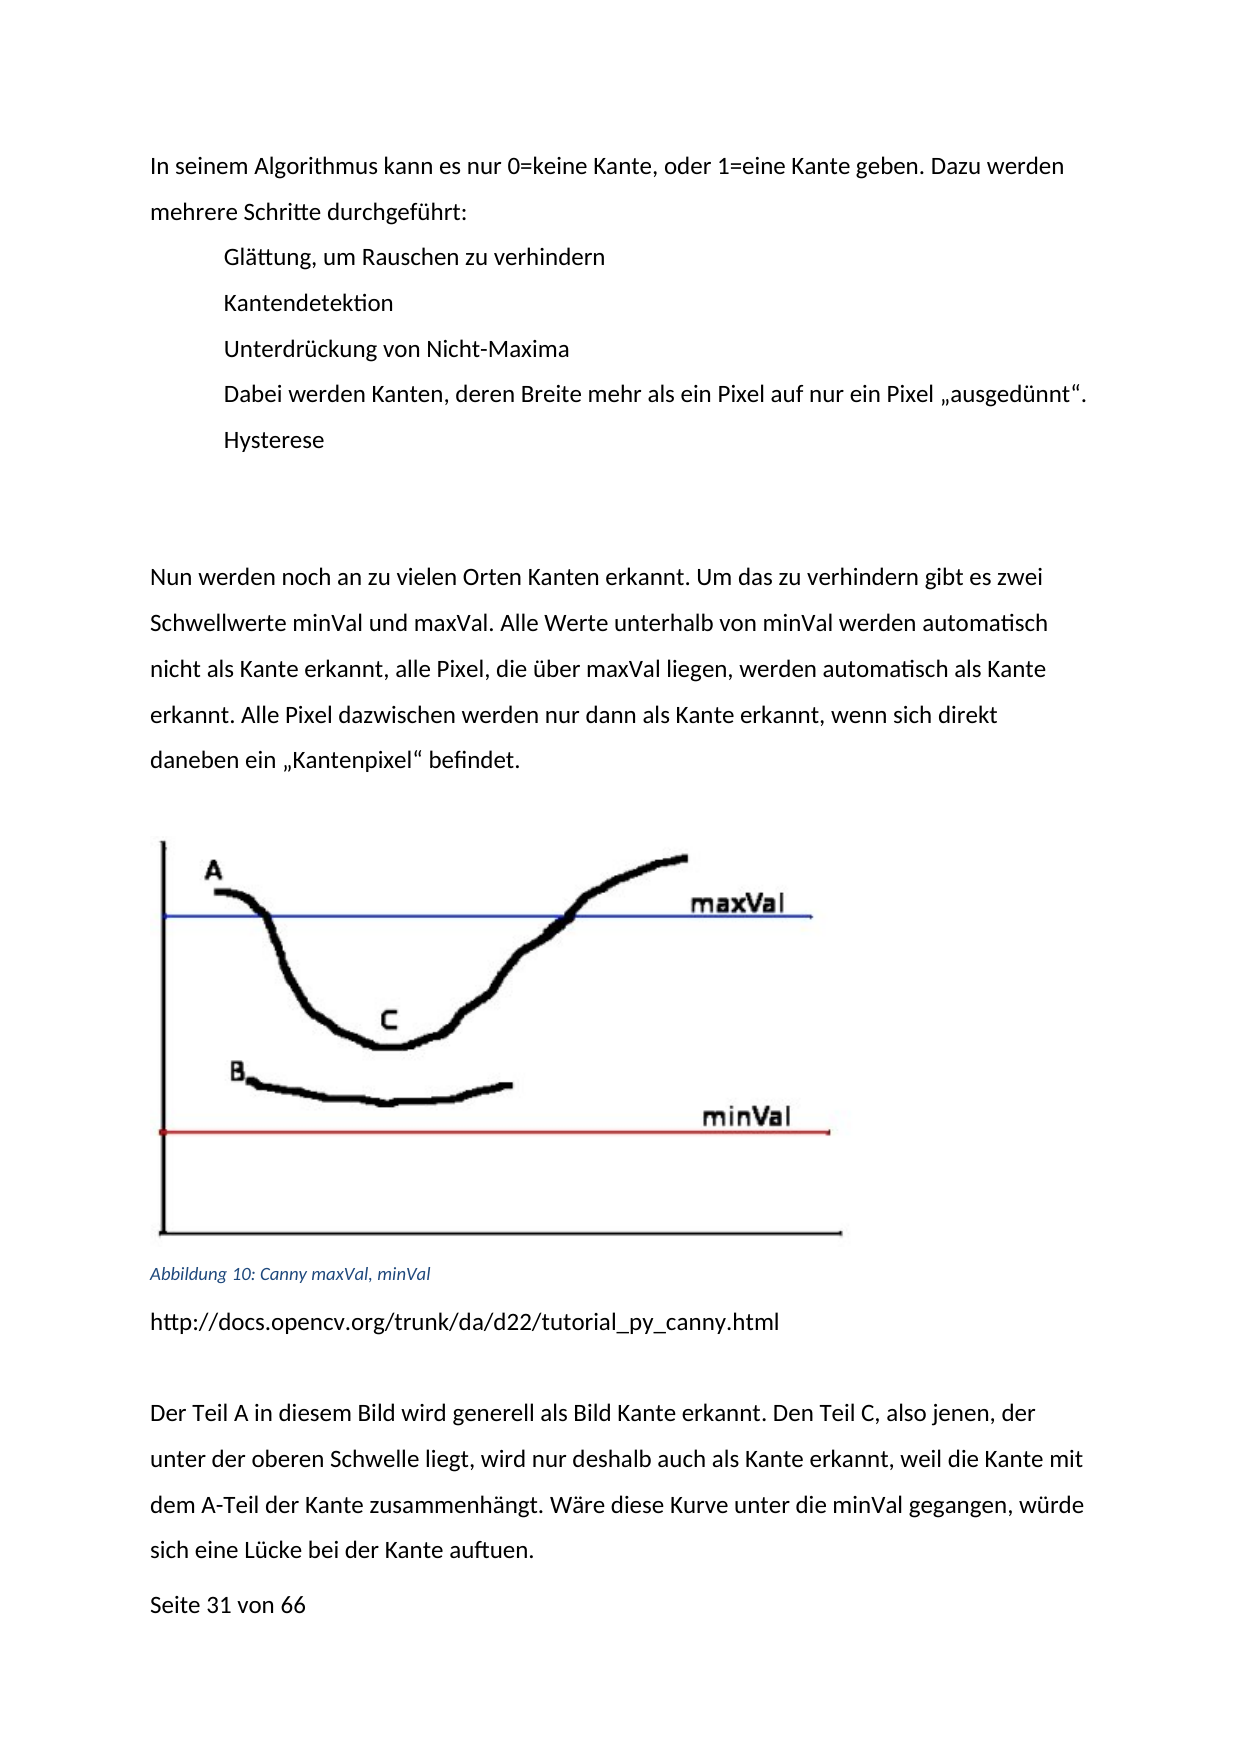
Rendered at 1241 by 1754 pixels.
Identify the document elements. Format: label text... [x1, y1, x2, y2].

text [150, 1397, 1090, 1565]
text Hysterese [224, 424, 1090, 455]
picture [150, 836, 854, 1247]
text Glättung, um Rauschen zu verhindern [224, 241, 1090, 272]
text http://docs.opencv.org/trunk/da/d22/tutorial_py_canny.html [150, 1306, 1090, 1336]
text In seinem Algorithmus kann es nur 0=keine Kante, oder 1=eine Kante geben. Dazu werden mehrere Schritte durchgeführt: [150, 150, 1090, 226]
text Nun werden noch an zu vielen Orten Kanten erkannt. Um das zu verhindern gibt es zwei Schwellwerte minVal und maxVal. Alle Werte unterhalb von minVal werden automatisch nicht als Kante erkannt, alle Pixel, die über maxVal liegen, werden automatisch als Kante erkannt. Alle Pixel dazwischen werden nur dann als Kante erkannt, wenn sich direkt daneben ein „Kantenpixel“ befindet. [150, 562, 1090, 775]
text Dabei werden Kanten, deren Breite mehr als ein Pixel auf nur ein Pixel „ausgedünnt“. [224, 379, 1090, 409]
text Kantendetektion [224, 287, 1090, 318]
text Unterdrückung von Nicht-Maxima [224, 333, 1090, 363]
